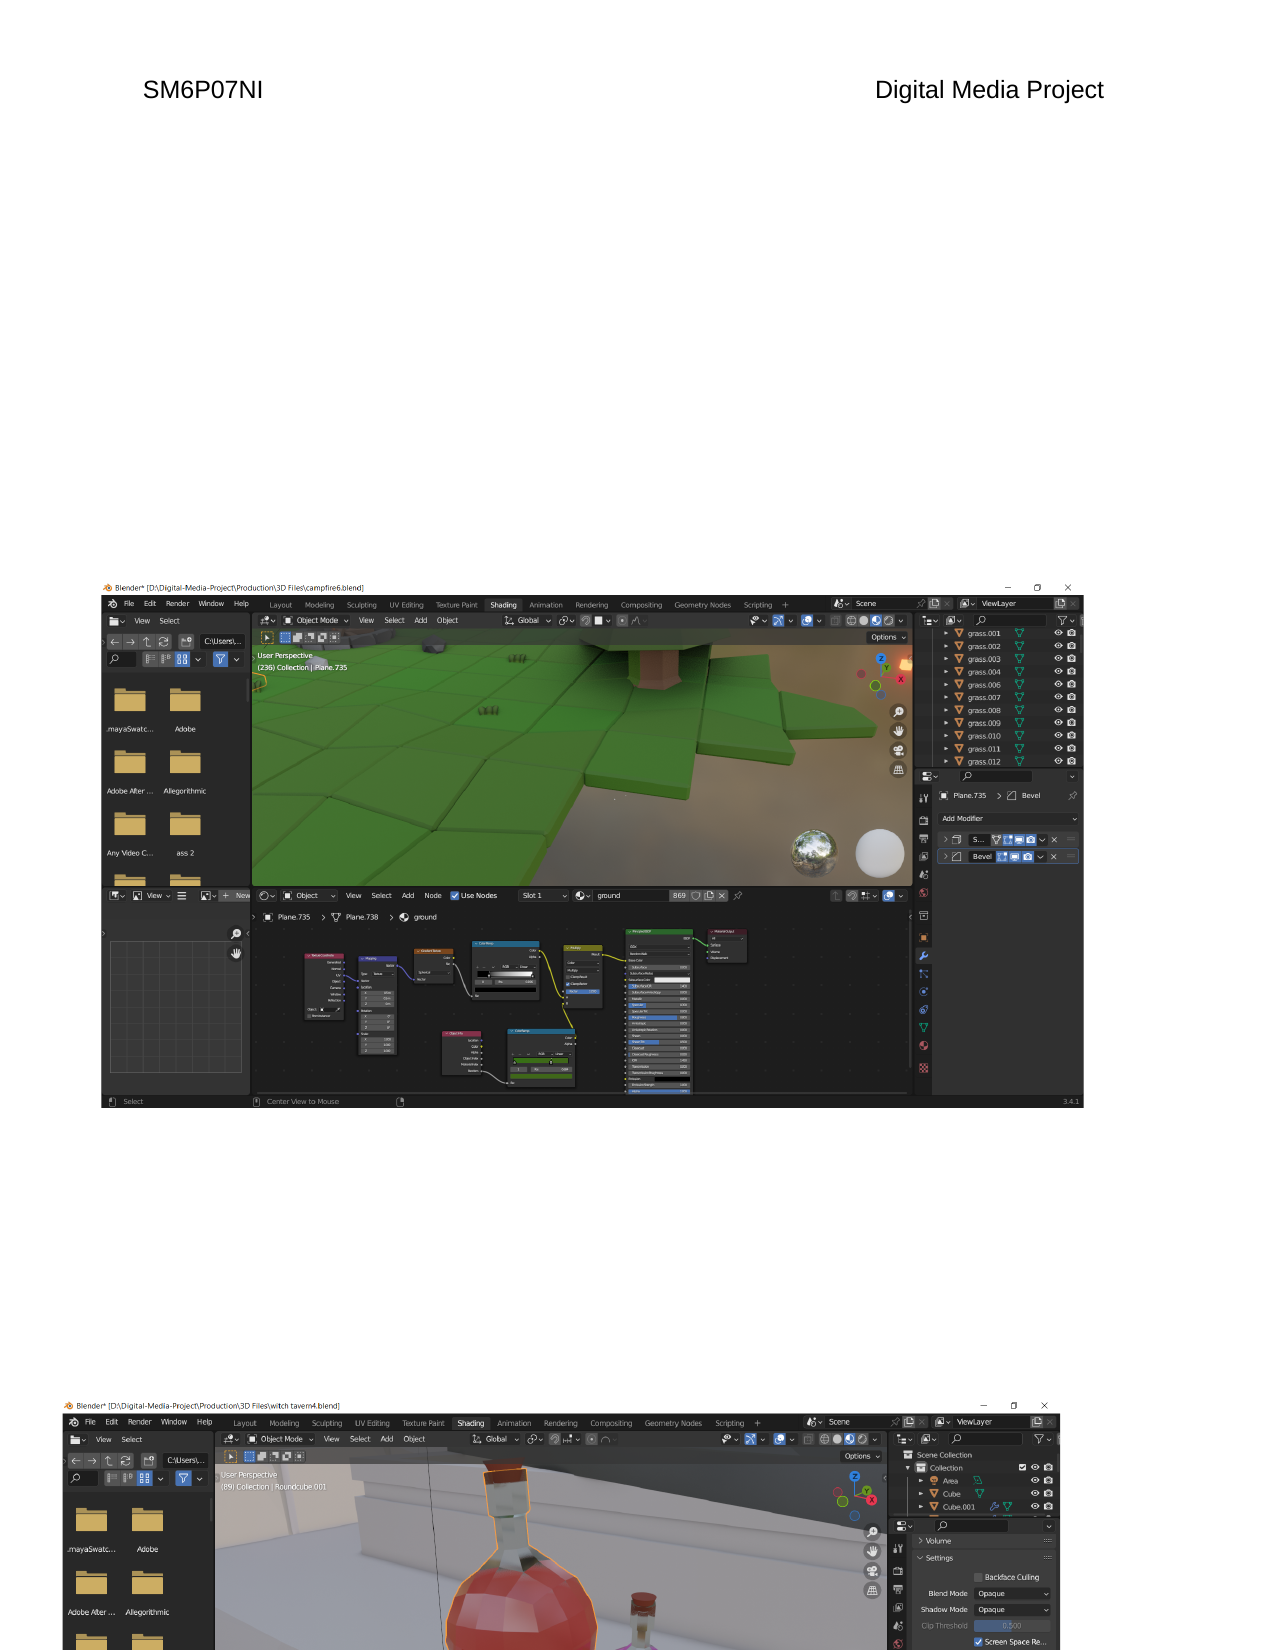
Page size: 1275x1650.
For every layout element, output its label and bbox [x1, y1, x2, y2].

picture [62, 1398, 1060, 1650]
picture [101, 580, 1084, 1108]
